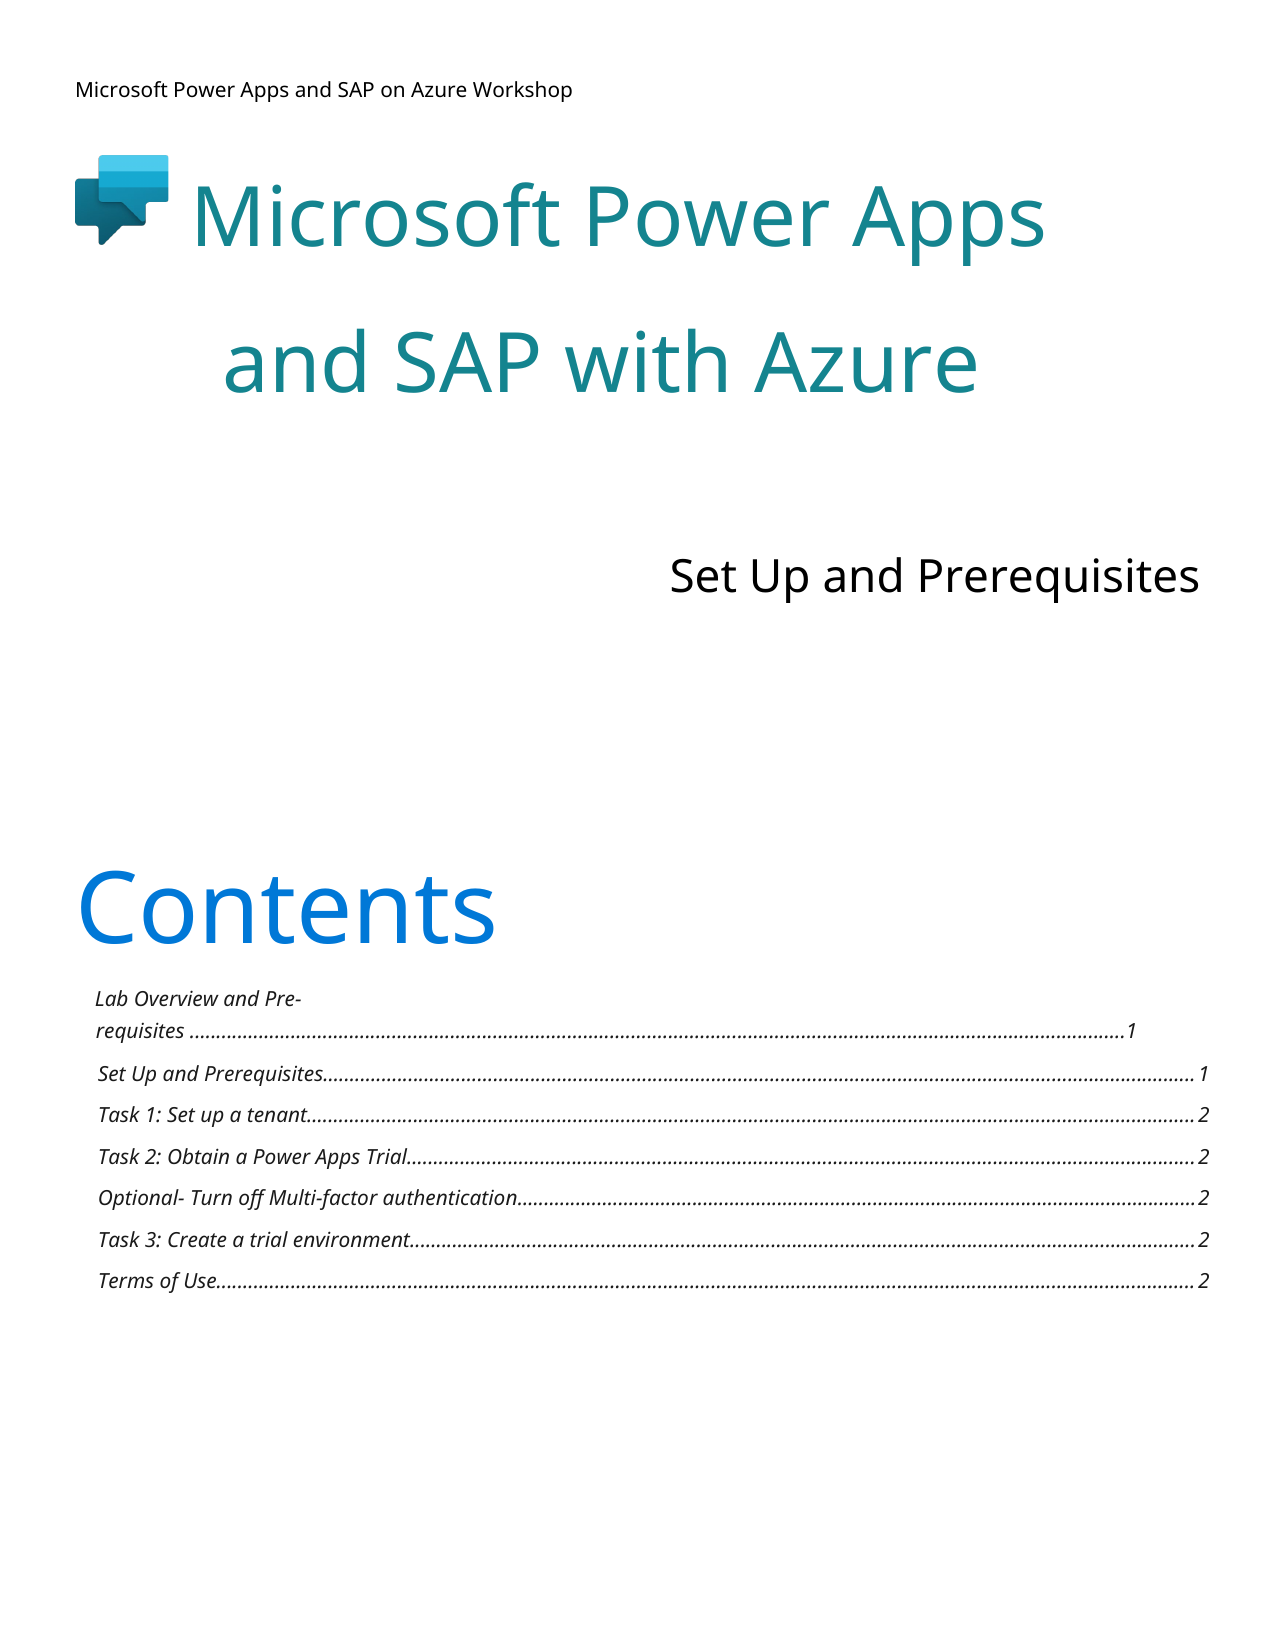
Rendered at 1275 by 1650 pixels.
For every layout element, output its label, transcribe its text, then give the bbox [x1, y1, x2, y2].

subtitle Set Up and Prerequisites [75, 543, 1200, 606]
picture [75, 152, 169, 246]
text Microsoft Power Apps and SAP with Azure [75, 153, 1213, 417]
